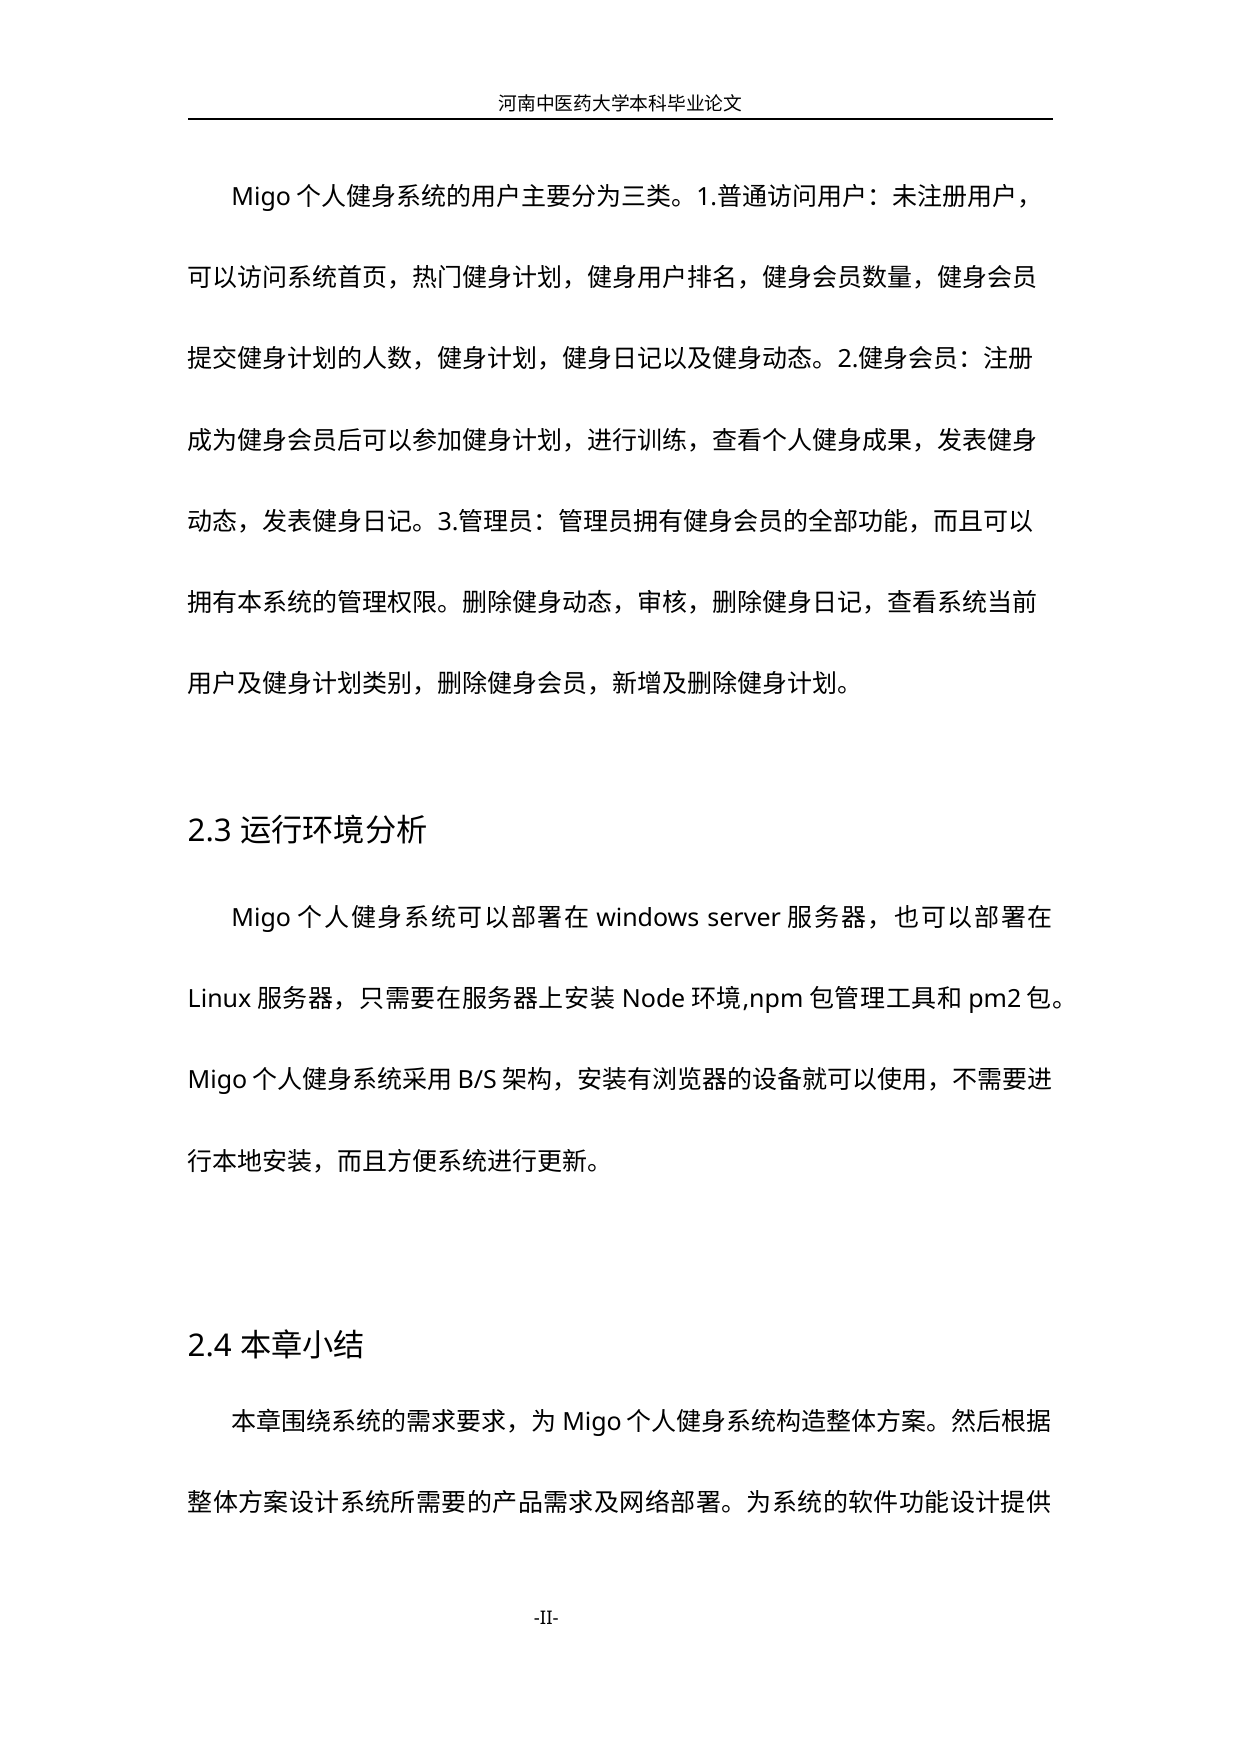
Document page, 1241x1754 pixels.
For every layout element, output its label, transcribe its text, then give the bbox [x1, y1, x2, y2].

text 2.3 运行环境分析 [187, 805, 1053, 851]
text 2.4 本章小结 [187, 1311, 1053, 1376]
text Migo个人健身系统可以部署在windows server服务器，也可以部署在Linux服务器，只需要在服务器上安装Node环境,npm包管理工具和pm2包。Migo个人健身系统采用B/S架构，安装有浏览器的设备就可以使用，不需要进行本地安装，而且方便系统进行更新。 [187, 883, 1053, 1192]
text Migo个人健身系统的用户主要分为三类。1.普通访问用户：未注册用户，可以访问系统首页，热门健身计划，健身用户排名，健身会员数量，健身会员提交健身计划的人数，健身计划，健身日记以及健身动态。2.健身会员：注册成为健身会员后可以参加健身计划，进行训练，查看个人健身成果，发表健身动态，发表健身日记。3.管理员：管理员拥有健身会员的全部功能，而且可以拥有本系统的管理权限。删除健身动态，审核，删除健身日记，查看系统当前用户及健身计划类别，删除健身会员，新增及删除健身计划。 [187, 162, 1053, 714]
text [187, 1387, 1053, 1533]
